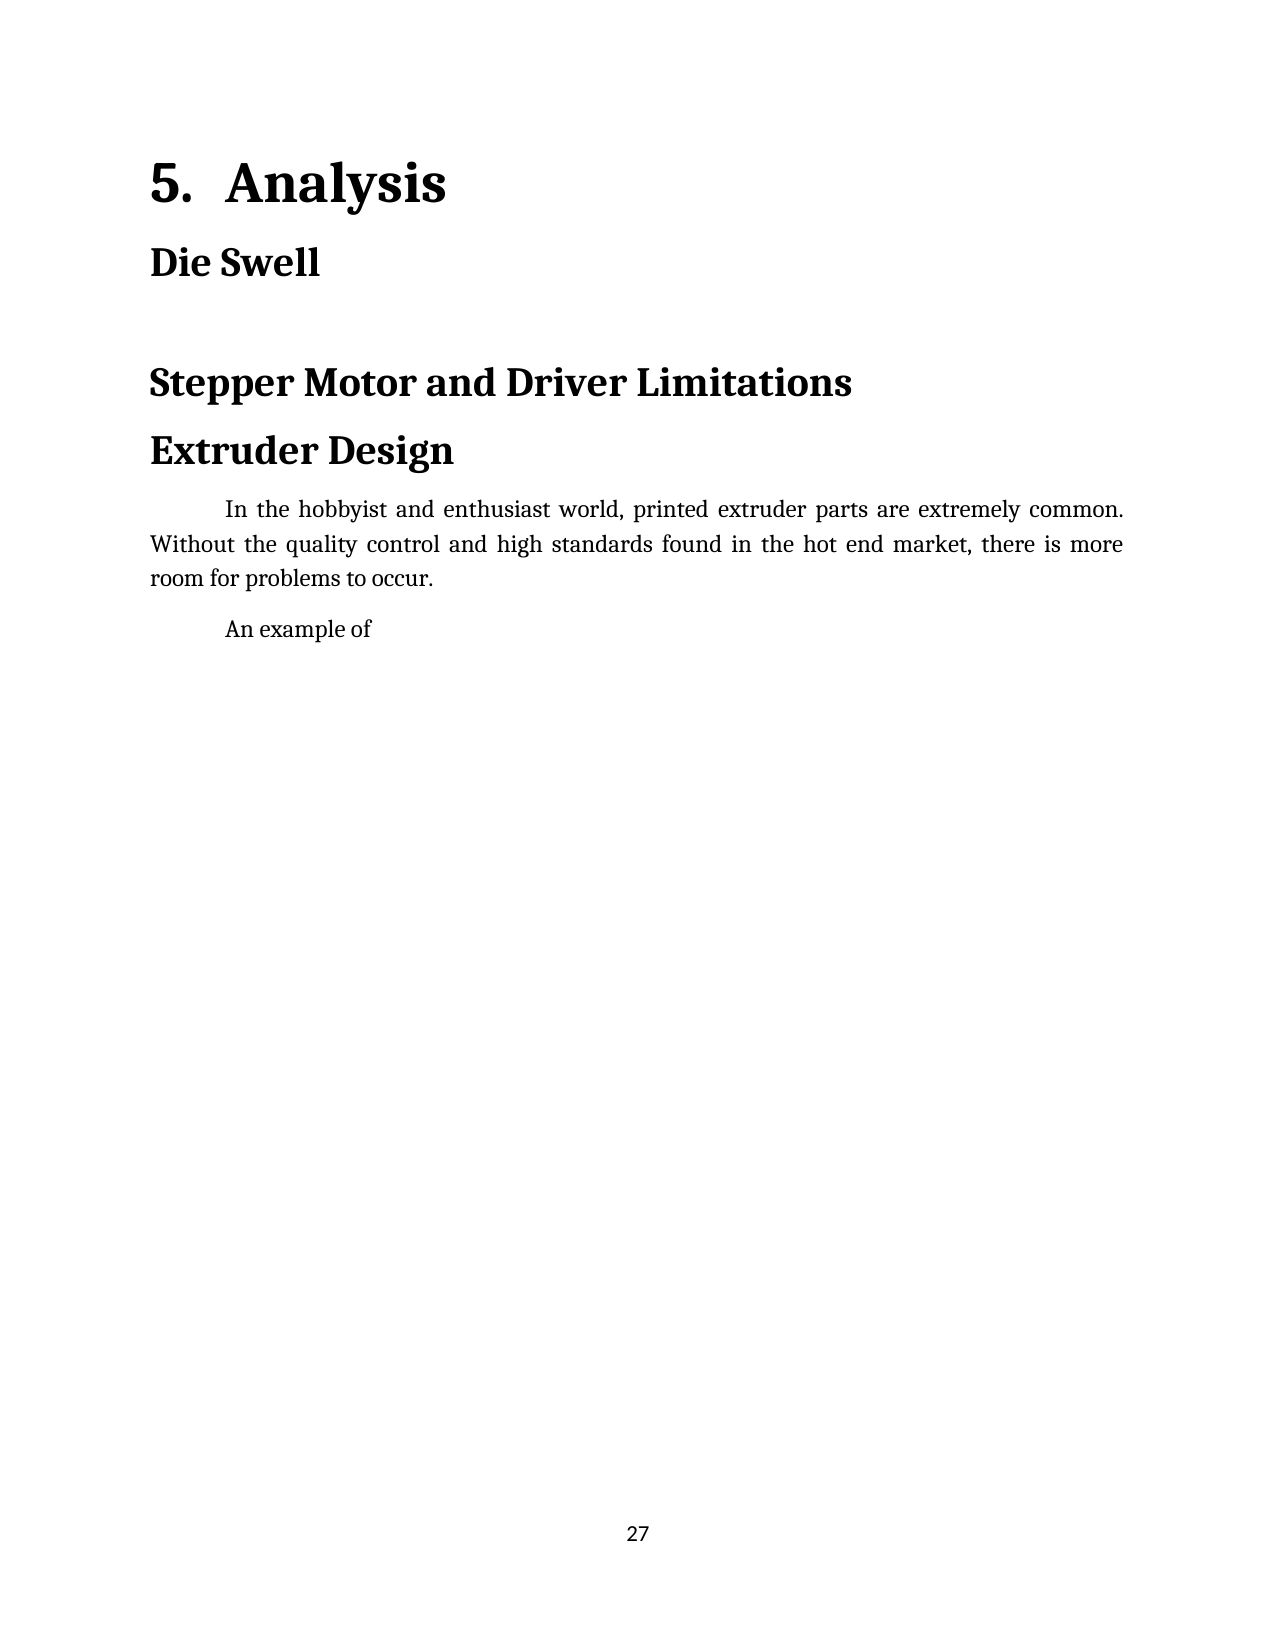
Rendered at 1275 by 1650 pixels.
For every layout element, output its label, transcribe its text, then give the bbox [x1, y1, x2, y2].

text An example of [150, 615, 1125, 644]
text In the hobbyist and enthusiast world, printed extruder parts are extremely common. Without the quality control and high standards found in the hot end market, there is more room for problems to occur. [150, 495, 1125, 593]
text Extruder Design [150, 427, 1125, 475]
text Stepper Motor and Driver Limitations [150, 358, 1125, 406]
list Analysis [150, 150, 1125, 217]
text Die Swell [150, 239, 1125, 287]
